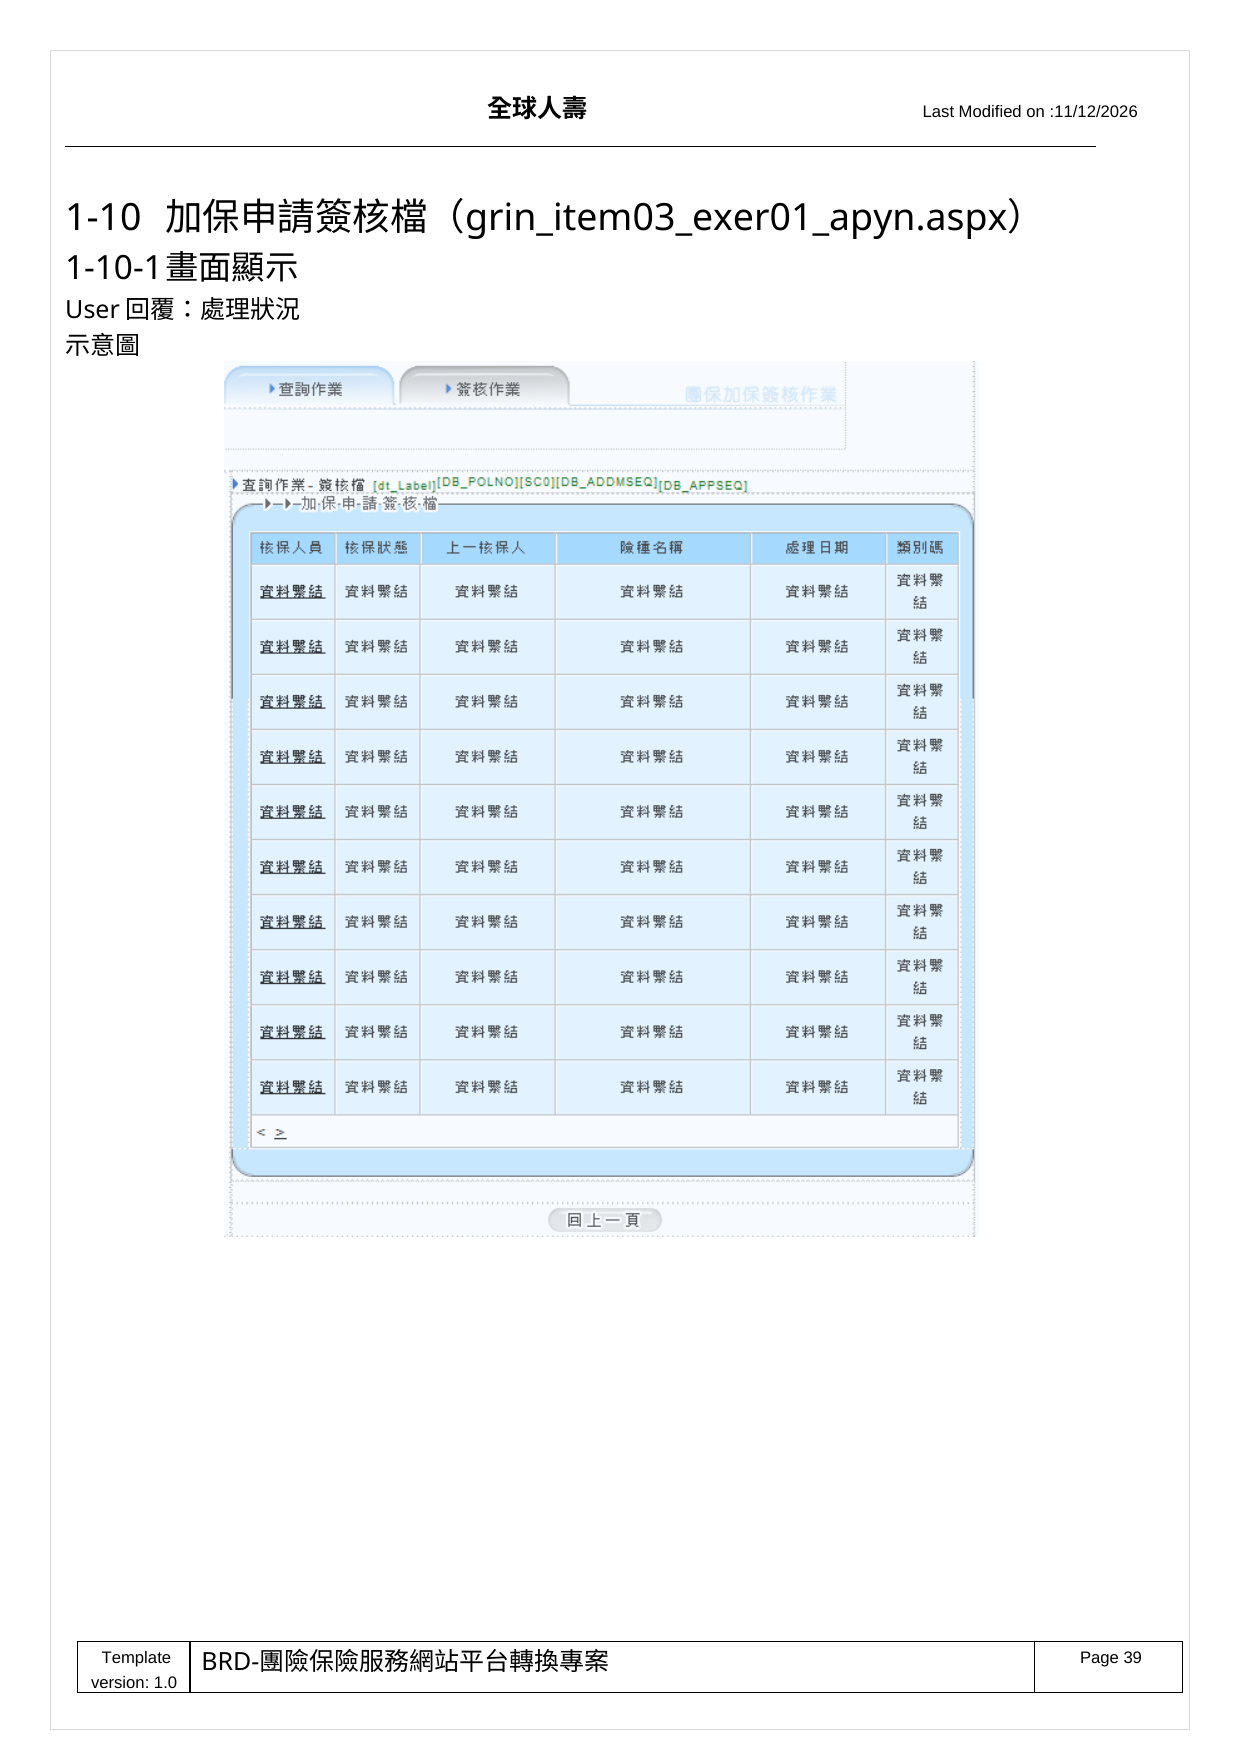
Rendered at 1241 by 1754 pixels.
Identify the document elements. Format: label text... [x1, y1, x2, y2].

subtitle 加保申請簽核檔（grin_item03_exer01_apyn.aspx） [65, 186, 1137, 241]
subtitle 畫面顯示 [65, 241, 1137, 289]
text User回覆：處理狀況 [65, 289, 1137, 326]
picture [223, 361, 979, 1237]
text 示意圖 [65, 326, 1137, 362]
